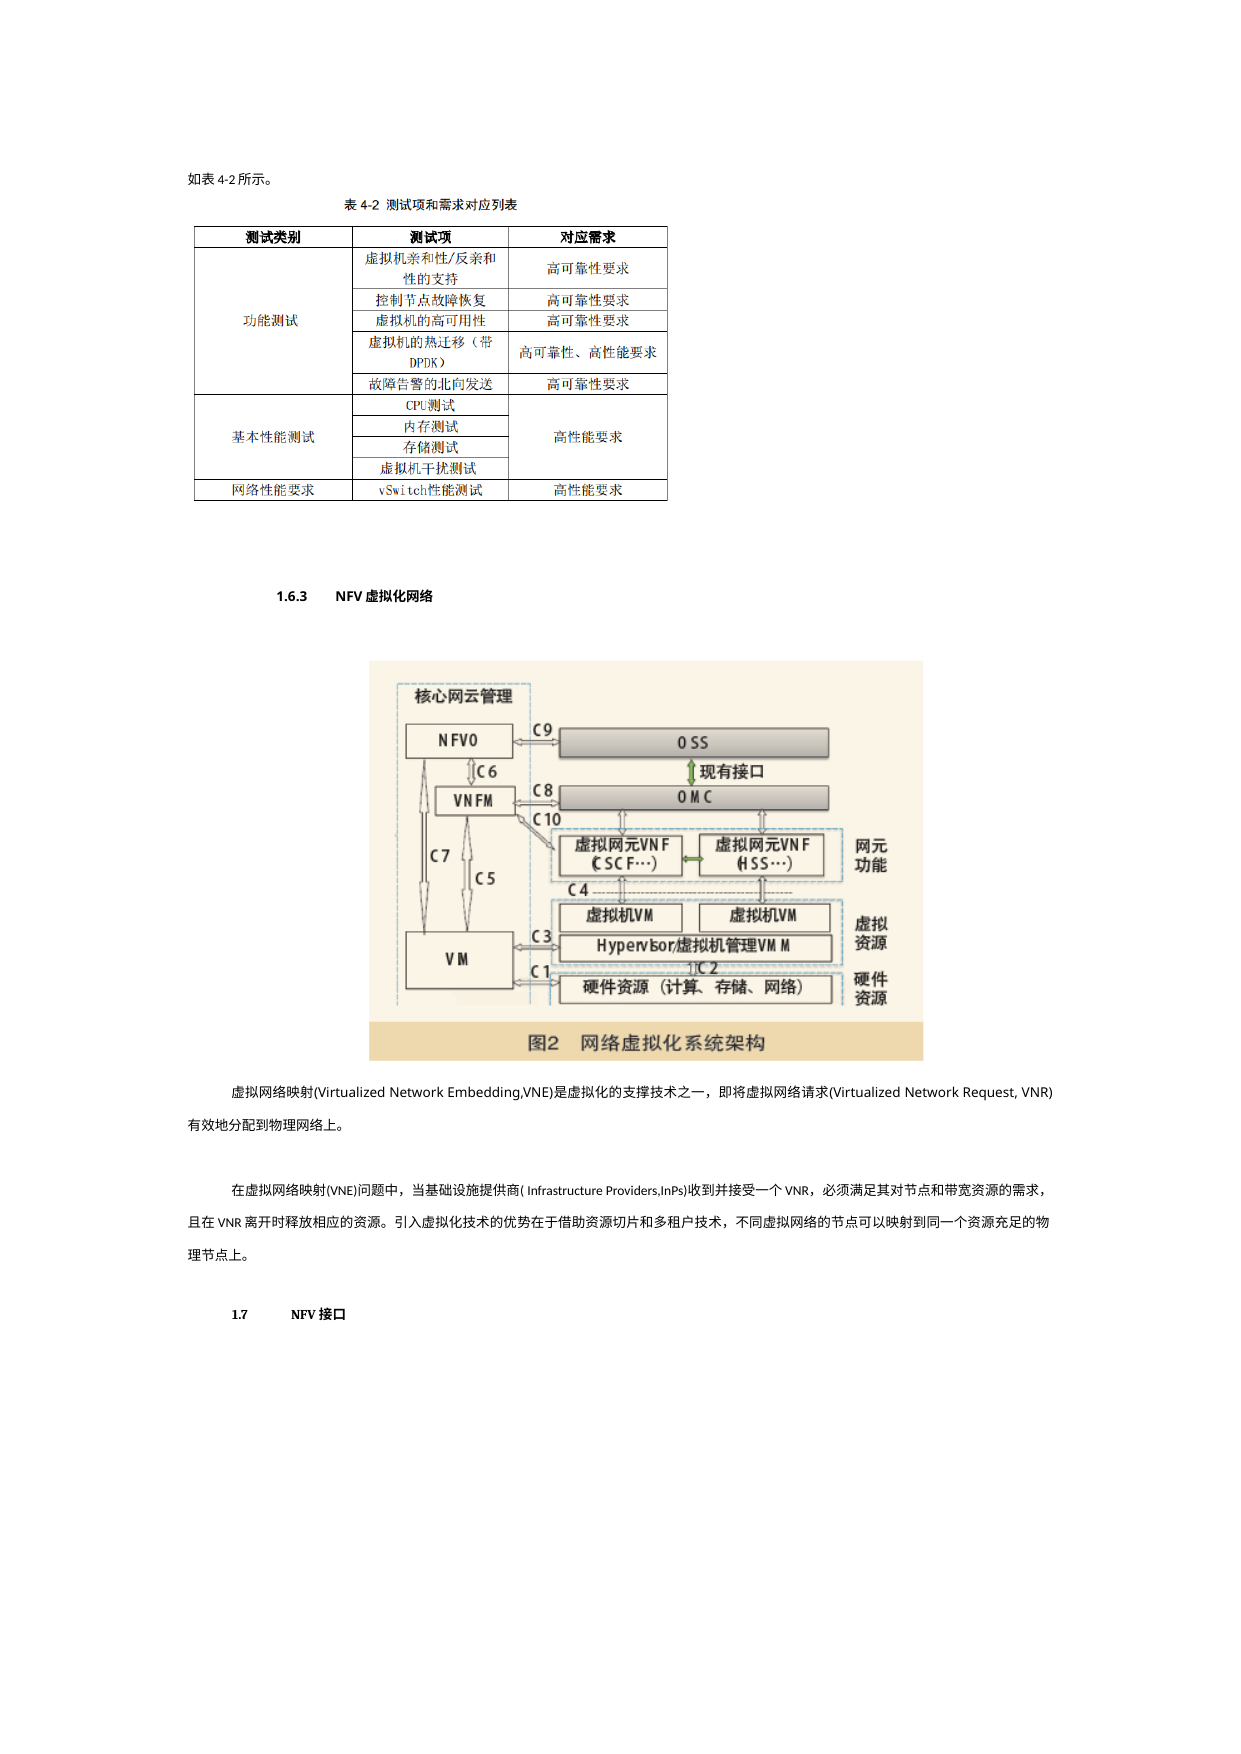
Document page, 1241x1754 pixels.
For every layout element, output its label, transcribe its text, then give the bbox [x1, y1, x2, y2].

picture [187, 194, 675, 507]
text 在虚拟网络映射(VNE)问题中，当基础设施提供商( Infrastructure Providers,InPs)收到并接受一个VNR，必须满足其对节点和带宽资源的需求，且在VNR离开时释放相应的资源。引入虚拟化技术的优势在于借助资源切片和多租户技术，不同虚拟网络的节点可以映射到同一个资源充足的物理节点上。 [187, 1173, 1053, 1270]
subtitle NFV虚拟化网络 [276, 579, 1053, 612]
subtitle NFV接口 [232, 1297, 1053, 1330]
text 虚拟网络映射(Virtualized Network Embedding,VNE)是虚拟化的支撑技术之一，即将虚拟网络请求(Virtualized Network Request, VNR)有效地分配到物理网络上。 [187, 1075, 1053, 1140]
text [187, 162, 1053, 194]
picture [358, 652, 926, 1066]
